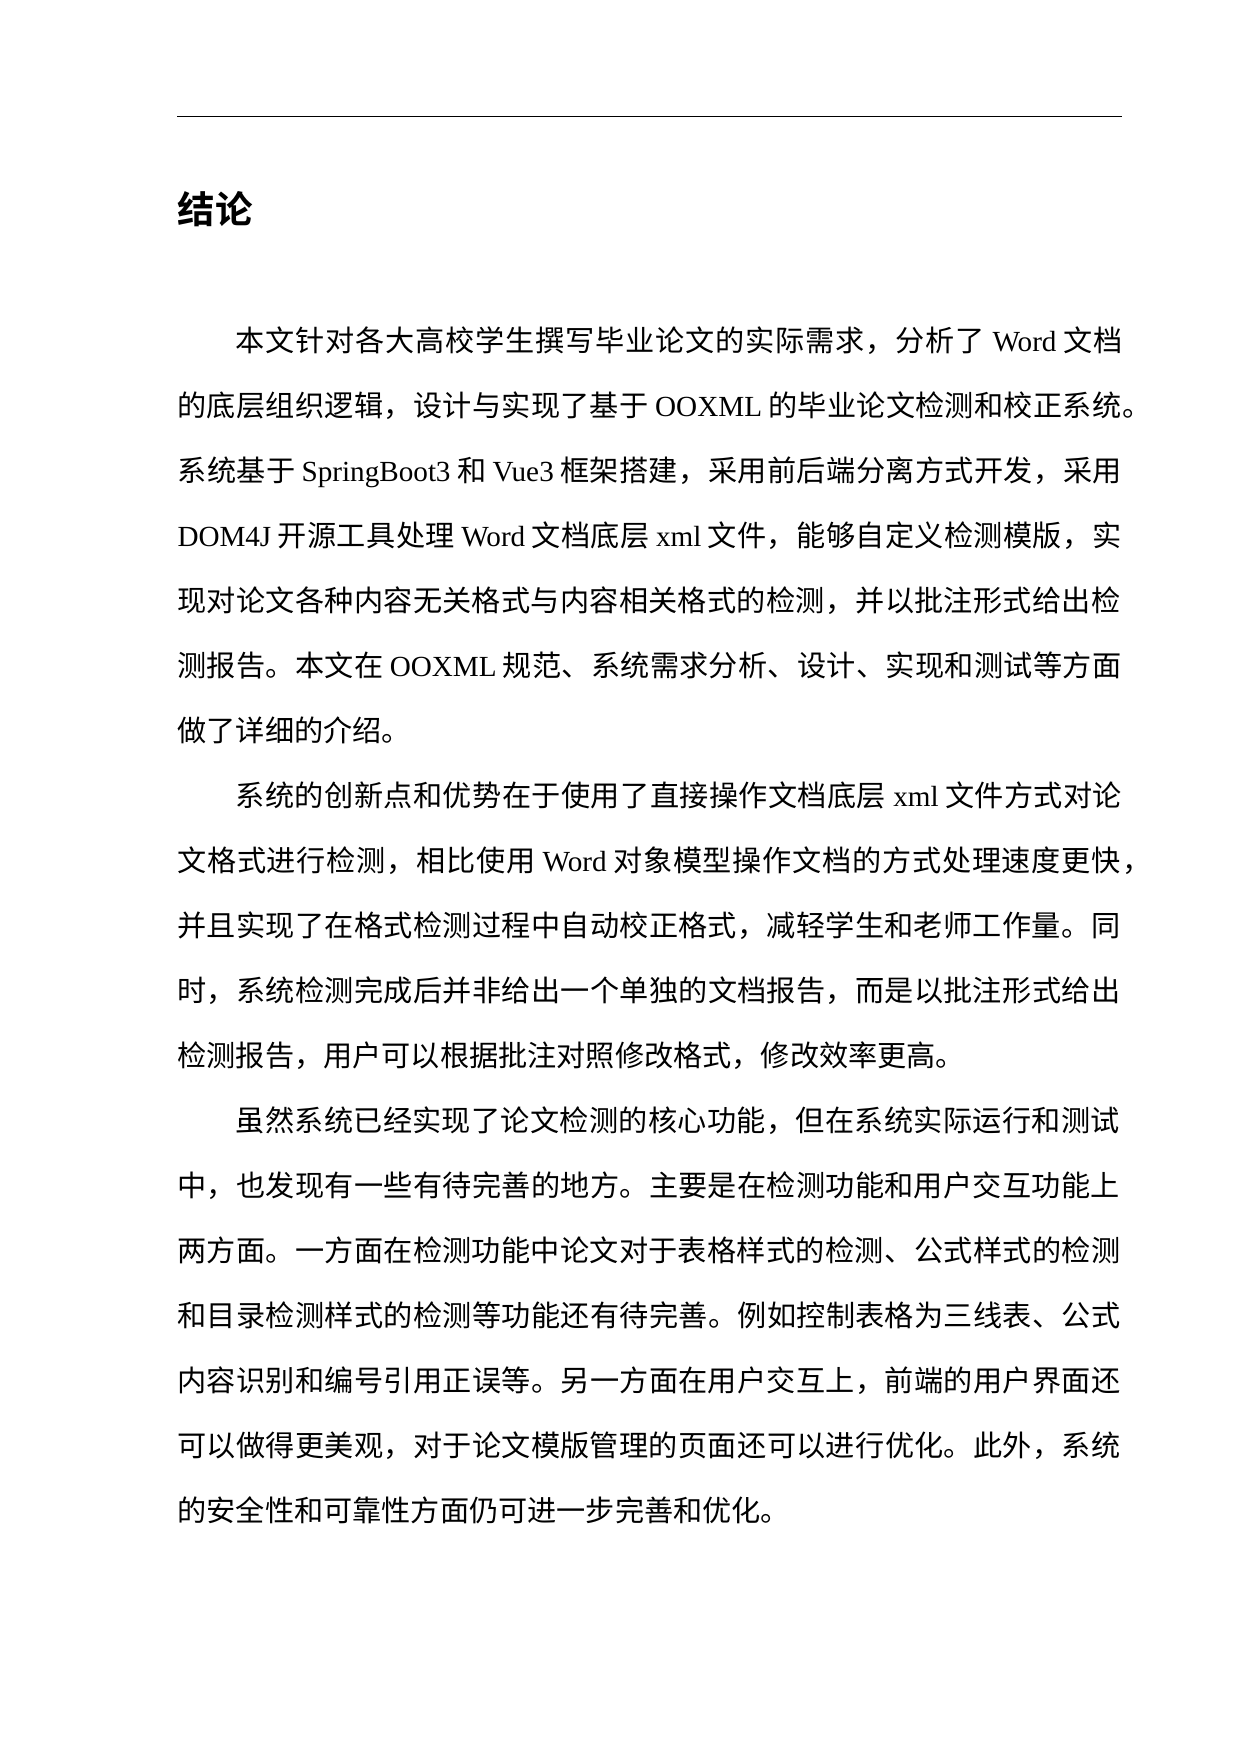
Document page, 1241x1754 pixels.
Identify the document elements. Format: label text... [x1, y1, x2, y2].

text 系统的创新点和优势在于使用了直接操作文档底层xml文件方式对论文格式进行检测，相比使用Word对象模型操作文档的方式处理速度更快，并且实现了在格式检测过程中自动校正格式，减轻学生和老师工作量。同时，系统检测完成后并非给出一个单独的文档报告，而是以批注形式给出检测报告，用户可以根据批注对照修改格式，修改效率更高。 [177, 761, 1122, 1086]
text 本文针对各大高校学生撰写毕业论文的实际需求，分析了Word文档的底层组织逻辑，设计与实现了基于OOXML的毕业论文检测和校正系统。系统基于SpringBoot3和Vue3框架搭建，采用前后端分离方式开发，采用DOM4J开源工具处理Word文档底层xml文件，能够自定义检测模版，实现对论文各种内容无关格式与内容相关格式的检测，并以批注形式给出检测报告。本文在OOXML规范、系统需求分析、设计、实现和测试等方面做了详细的介绍。 [177, 306, 1122, 761]
subtitle 结论 [177, 174, 1122, 239]
text 虽然系统已经实现了论文检测的核心功能，但在系统实际运行和测试中，也发现有一些有待完善的地方。主要是在检测功能和用户交互功能上两方面。一方面在检测功能中论文对于表格样式的检测、公式样式的检测和目录检测样式的检测等功能还有待完善。例如控制表格为三线表、公式内容识别和编号引用正误等。另一方面在用户交互上，前端的用户界面还可以做得更美观，对于论文模版管理的页面还可以进行优化。此外，系统的安全性和可靠性方面仍可进一步完善和优化。 [177, 1086, 1122, 1541]
